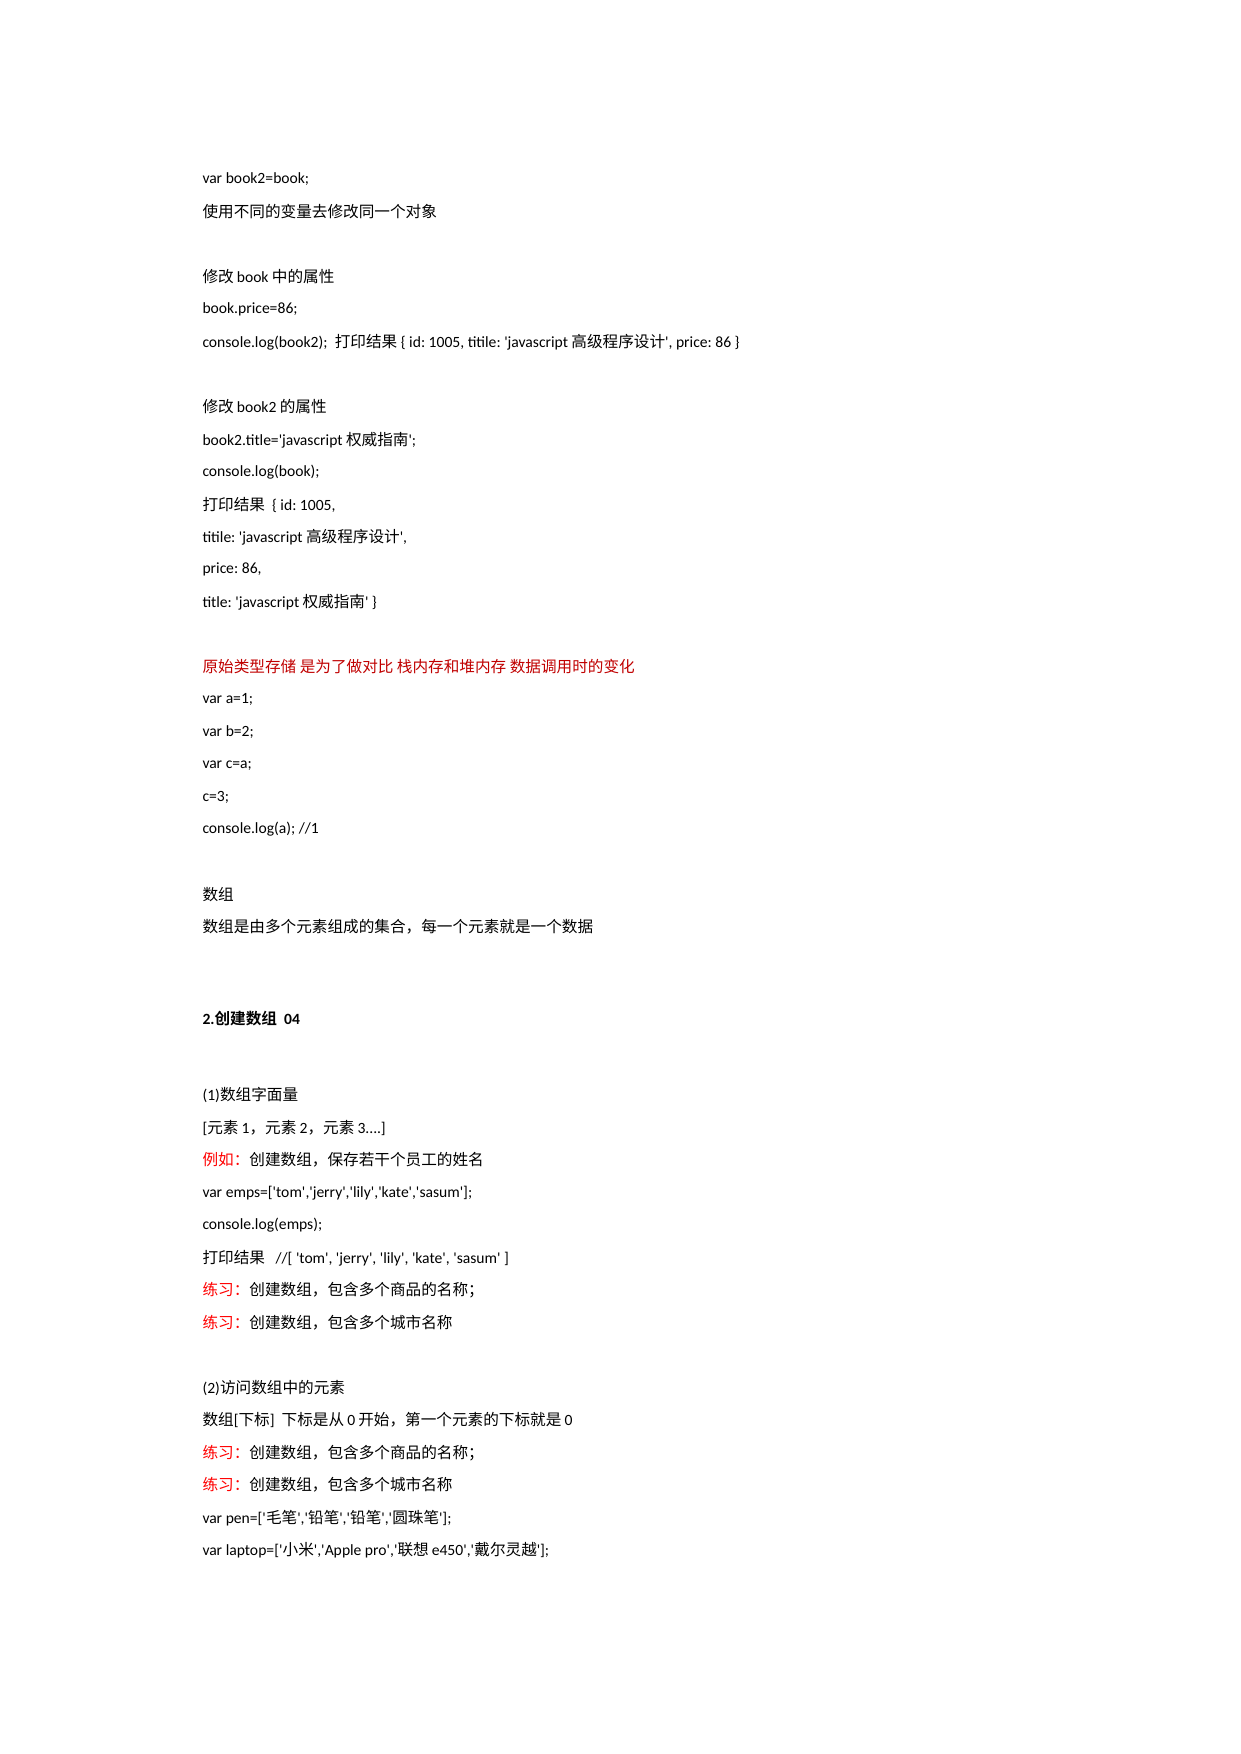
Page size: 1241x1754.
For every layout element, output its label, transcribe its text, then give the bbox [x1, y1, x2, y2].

text book2.title='javascript权威指南'; [202, 422, 1053, 454]
text var pen=['毛笔','铅笔','铅笔','圆珠笔']; [202, 1500, 1053, 1533]
text (1)数组字面量 [202, 1078, 1053, 1110]
text 练习：创建数组，包含多个商品的名称； [202, 1273, 1053, 1305]
text titile: 'javascript高级程序设计', [202, 519, 1053, 552]
text console.log(emps); [202, 1208, 1053, 1240]
text var c=a; [202, 747, 1053, 779]
text title: 'javascript权威指南' } [202, 584, 1053, 617]
text var laptop=['小米','Apple pro','联想e450','戴尔灵越']; [202, 1533, 1053, 1565]
text 修改book2的属性 [202, 389, 1053, 422]
text 修改book中的属性 [202, 259, 1053, 292]
text c=3; [202, 779, 1053, 812]
text [元素1，元素2，元素3....] [202, 1110, 1053, 1143]
text console.log(a); //1 [202, 812, 1053, 844]
text 原始类型存储 是为了做对比 栈内存和堆内存 数据调用时的变化 [202, 649, 1053, 682]
text var b=2; [202, 714, 1053, 747]
text book.price=86; [202, 292, 1053, 324]
text 练习：创建数组，包含多个城市名称 [202, 1468, 1053, 1500]
subtitle 2.创建数组 04 [202, 1002, 1053, 1034]
text price: 86, [202, 552, 1053, 584]
text 练习：创建数组，包含多个商品的名称； [202, 1435, 1053, 1468]
text 例如：创建数组，保存若干个员工的姓名 [202, 1143, 1053, 1175]
text 数组是由多个元素组成的集合，每一个元素就是一个数据 [202, 909, 1053, 942]
text (2)访问数组中的元素 [202, 1370, 1053, 1403]
text 练习：创建数组，包含多个城市名称 [202, 1305, 1053, 1338]
text 数组 [202, 877, 1053, 909]
text var book2=book; [202, 162, 1053, 194]
text var a=1; [202, 682, 1053, 714]
text 使用不同的变量去修改同一个对象 [202, 194, 1053, 227]
text 打印结果 { id: 1005, [202, 487, 1053, 519]
text 打印结果 //[ 'tom', 'jerry', 'lily', 'kate', 'sasum' ] [202, 1240, 1053, 1273]
text console.log(book2); 打印结果 { id: 1005, titile: 'javascript高级程序设计', price: 86 } [202, 324, 1053, 357]
text 数组[下标] 下标是从0开始，第一个元素的下标就是0 [202, 1403, 1053, 1435]
text console.log(book); [202, 454, 1053, 487]
text var emps=['tom','jerry','lily','kate','sasum']; [202, 1175, 1053, 1208]
